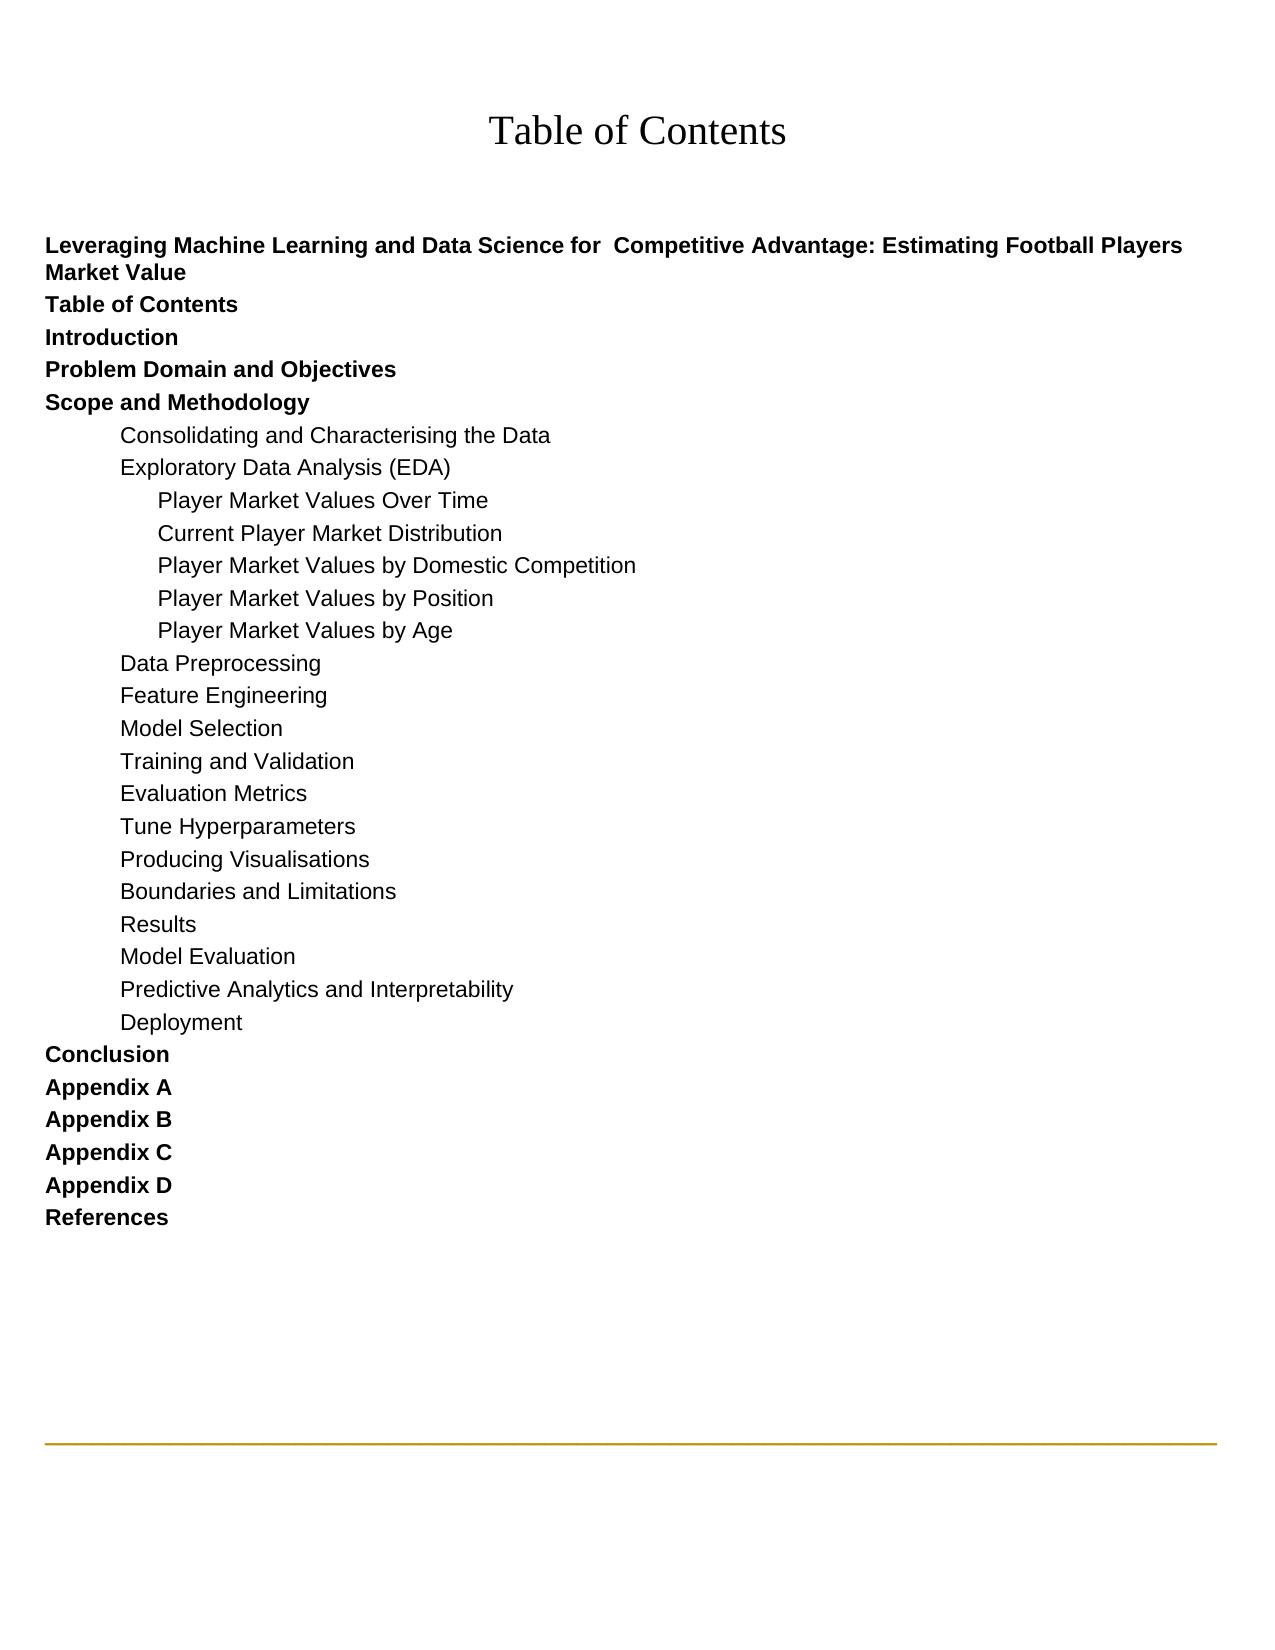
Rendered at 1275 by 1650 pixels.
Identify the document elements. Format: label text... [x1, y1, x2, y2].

subtitle Table of Contents [45, 105, 1230, 153]
text ___________________________________________________________________________ [45, 1412, 1230, 1448]
